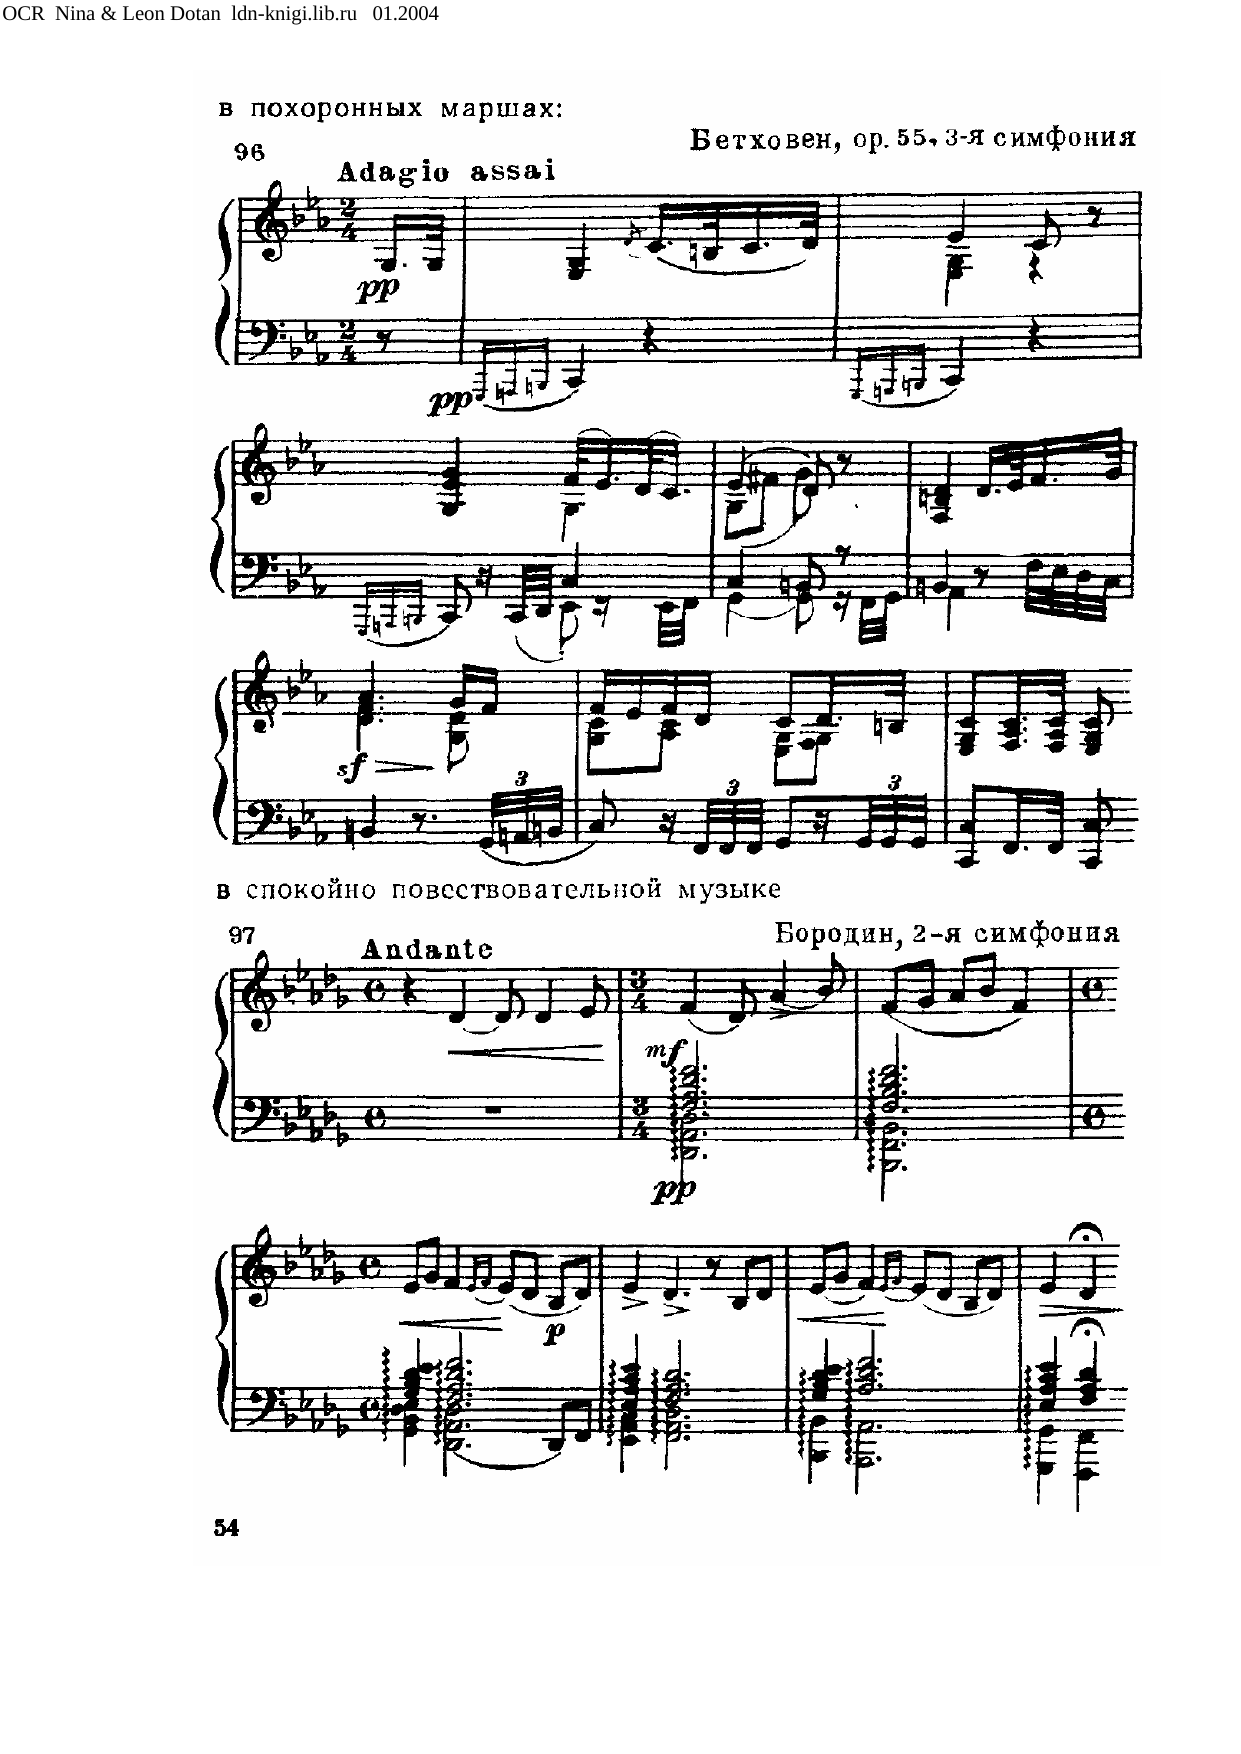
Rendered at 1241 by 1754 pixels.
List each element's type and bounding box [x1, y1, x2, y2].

picture [192, 70, 1162, 1566]
